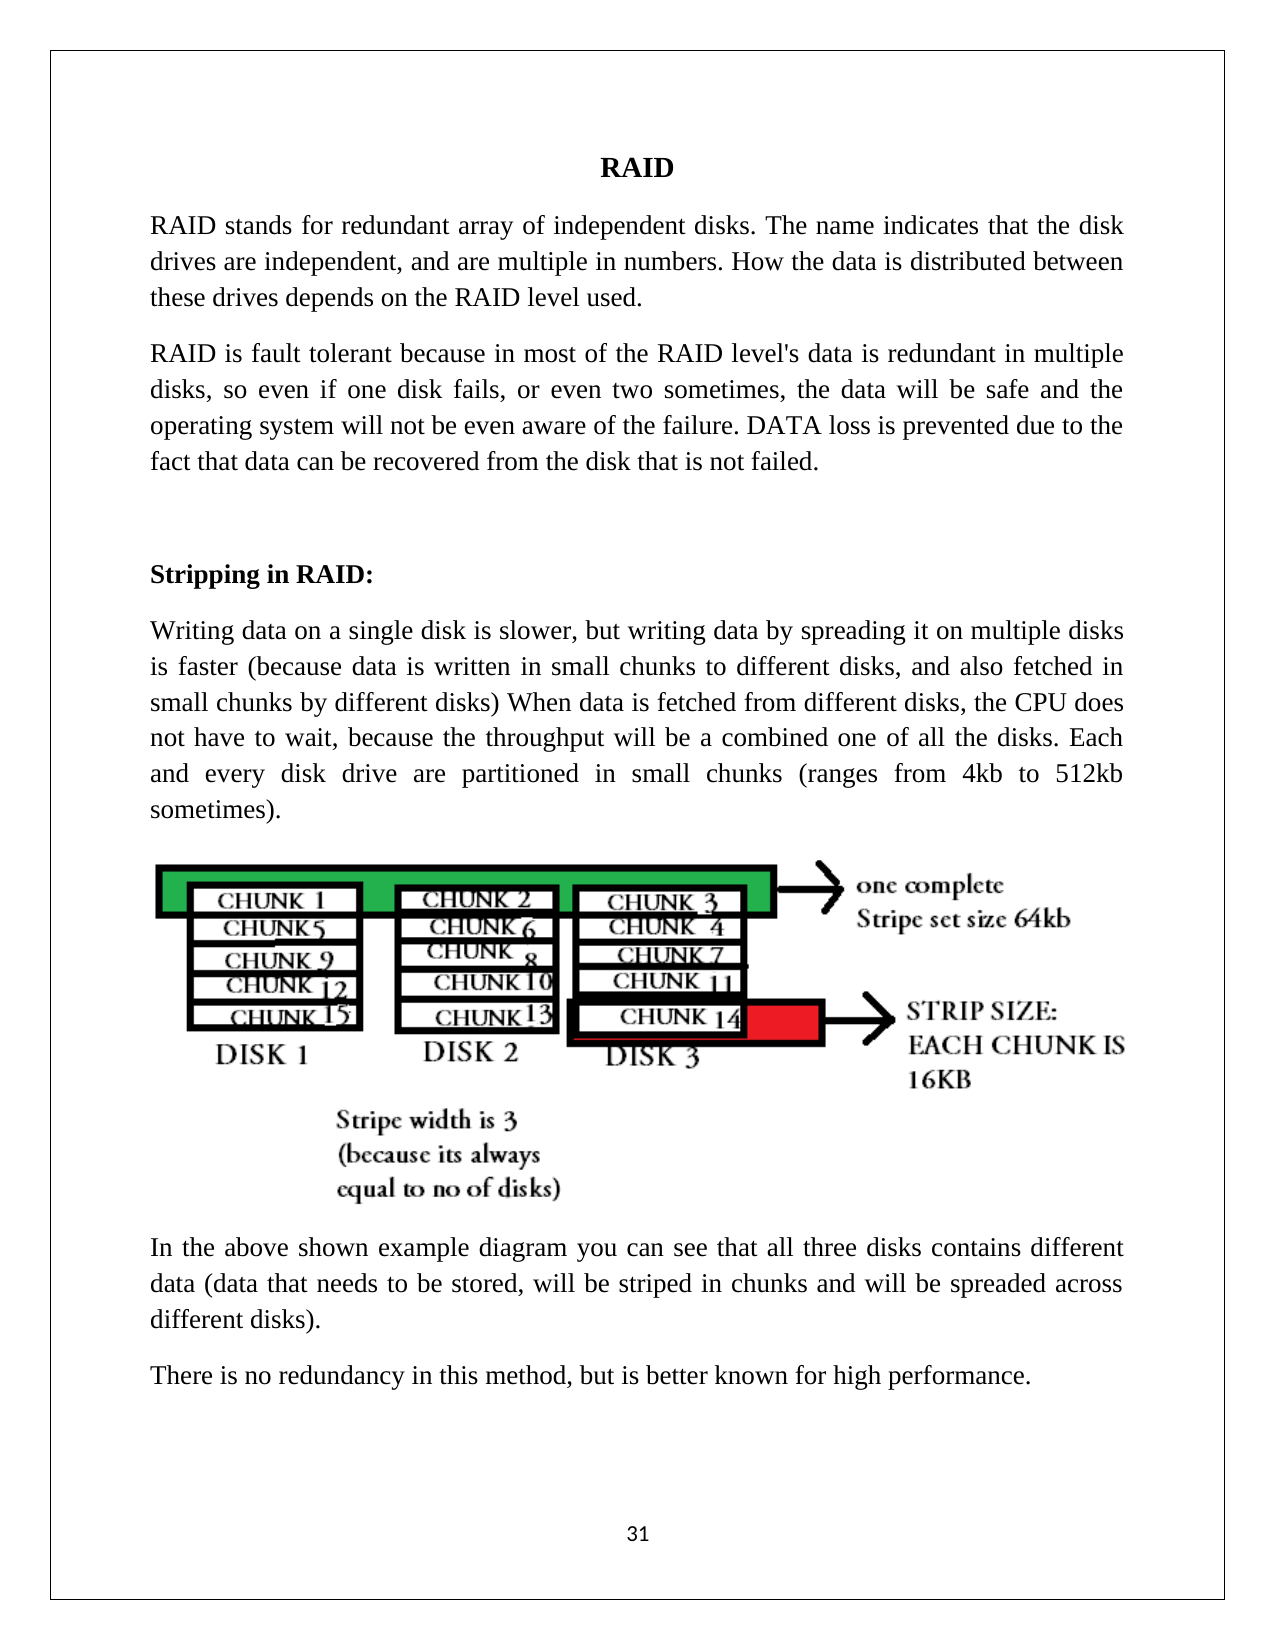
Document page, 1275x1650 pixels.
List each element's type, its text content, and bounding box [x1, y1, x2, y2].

text There is no redundancy in this method, but is better known for high performance. [150, 1359, 1125, 1390]
text In the above shown example diagram you can see that all three disks contains different data (data that needs to be stored, will be striped in chunks and will be spreaded across different disks). [150, 1231, 1125, 1334]
text Stripping in RAID: [150, 558, 1125, 589]
text RAID stands for redundant array of independent disks. The name indicates that the disk drives are independent, and are multiple in numbers. How the data is distributed between these drives depends on the RAID level used. [150, 209, 1125, 312]
text Writing data on a single disk is slower, but writing data by spreading it on multiple disks is faster (because data is written in small chunks to different disks, and also fetched in small chunks by different disks) When data is fetched from different disks, the CPU does not have to wait, because the throughput will be a combined one of all the disks. Each and every disk drive are partitioned in small chunks (ranges from 4kb to 512kb sometimes). [150, 614, 1125, 824]
picture [150, 849, 1125, 1207]
text RAID [150, 150, 1125, 183]
text RAID is fault tolerant because in most of the RAID level's data is redundant in multiple disks, so even if one disk fails, or even two sometimes, the data will be safe and the operating system will not be even aware of the failure. DATA loss is prevented due to the fact that data can be recovered from the disk that is not failed. [150, 337, 1125, 476]
